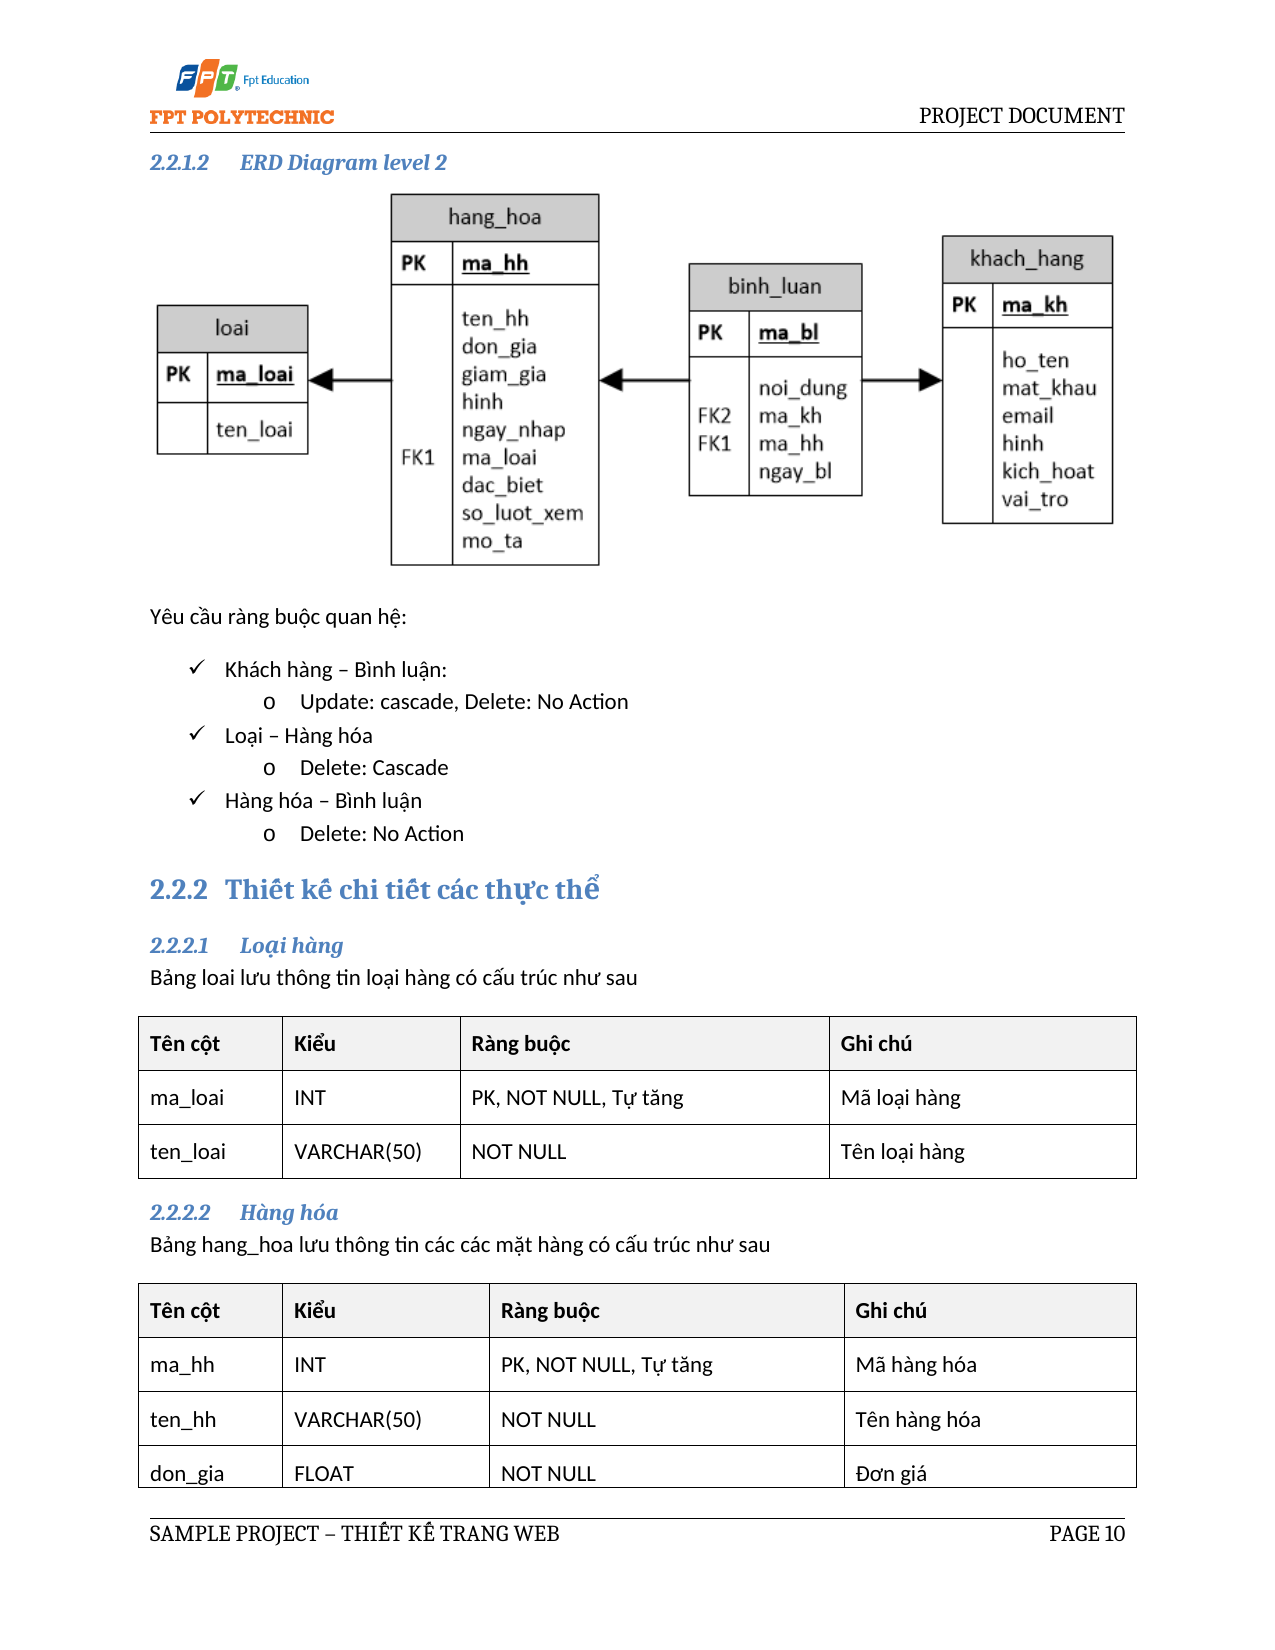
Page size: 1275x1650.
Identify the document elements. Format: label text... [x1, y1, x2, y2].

text Bảng hang_hoa lưu thông tin các các mặt hàng có cấu trúc như sau [150, 1230, 1125, 1258]
table_cell ma_loai [139, 1071, 282, 1124]
list Loại – Hàng hóa [187, 721, 1125, 749]
table_cell ten_hh [139, 1392, 282, 1445]
table_cell VARCHAR(50) [283, 1125, 460, 1178]
table_cell VARCHAR(50) [283, 1392, 489, 1445]
subtitle Hàng hóa [150, 1200, 1125, 1226]
table_cell Tên loại hàng [830, 1125, 1136, 1178]
table_cell PK, NOT NULL, Tự tăng [490, 1338, 844, 1391]
subtitle ERD Diagram level 2 [150, 150, 1125, 176]
table_header Tên cột [139, 1284, 282, 1337]
list Delete: Cascade [262, 753, 1125, 782]
table_cell NOT NULL [490, 1446, 844, 1487]
picture [150, 59, 336, 124]
table_cell INT [283, 1338, 489, 1391]
subtitle Loại hàng [150, 932, 1125, 959]
list Delete: No Action [262, 819, 1125, 848]
table_cell Mã loại hàng [830, 1071, 1136, 1124]
table_cell NOT NULL [461, 1125, 829, 1178]
table_cell PK, NOT NULL, Tự tăng [461, 1071, 829, 1124]
table_cell ma_hh [139, 1338, 282, 1391]
table_header Kiểu [283, 1017, 460, 1070]
table_cell don_gia [139, 1446, 282, 1487]
table_header Ràng buộc [490, 1284, 844, 1337]
text Yêu cầu ràng buộc quan hệ: [150, 602, 1125, 630]
list Hàng hóa – Bình luận [187, 787, 1125, 814]
table_header Ràng buộc [461, 1017, 829, 1070]
table_header Ghi chú [845, 1284, 1136, 1337]
table_cell ten_loai [139, 1125, 282, 1178]
list Update: cascade, Delete: No Action [262, 687, 1125, 716]
text Bảng loai lưu thông tin loại hàng có cấu trúc như sau [150, 963, 1125, 991]
table_cell Tên hàng hóa [845, 1392, 1136, 1445]
subtitle Thiết kế chi tiết các thực thể [150, 873, 1125, 907]
table_header Tên cột [139, 1017, 282, 1070]
table_cell INT [283, 1071, 460, 1124]
table_cell FLOAT [283, 1446, 489, 1487]
table_header Kiểu [283, 1284, 489, 1337]
picture [150, 180, 1125, 577]
table_header Ghi chú [830, 1017, 1136, 1070]
table_cell Đơn giá [845, 1446, 1136, 1487]
list Khách hàng – Bình luận: [187, 655, 1125, 683]
table_cell NOT NULL [490, 1392, 844, 1445]
table_cell Mã hàng hóa [845, 1338, 1136, 1391]
